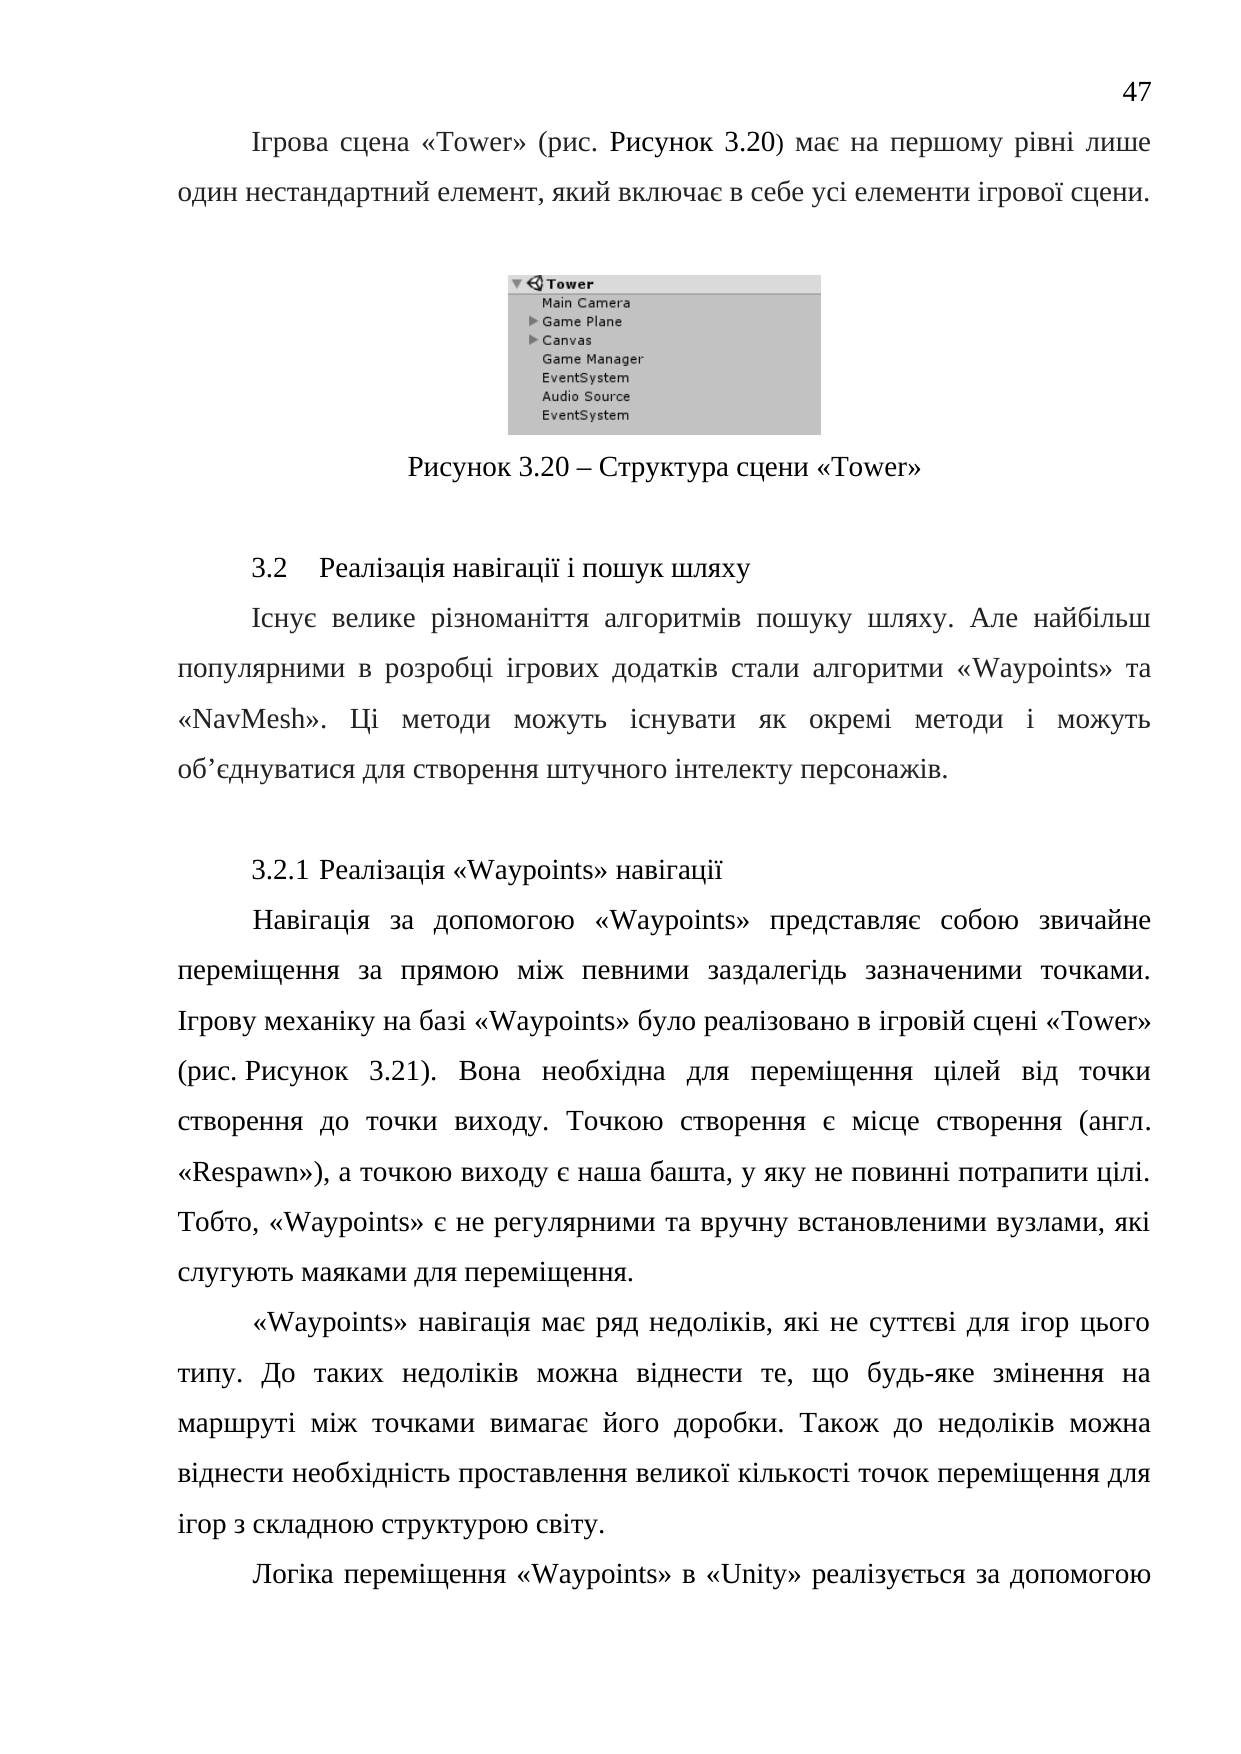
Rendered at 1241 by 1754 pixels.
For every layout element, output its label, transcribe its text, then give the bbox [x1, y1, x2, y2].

text Існує велике різноманіття алгоритмів пошуку шляху. Але найбільш популярними в розробці ігрових додатків стали алгоритми «Waypoints» та «NavMesh». Ці методи можуть існувати як окремі методи і можуть об’єднуватися для створення штучного інтелекту персонажів. [177, 600, 1152, 785]
subtitle Реалізація навігації і пошук шляху [251, 550, 1152, 583]
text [177, 1556, 1152, 1590]
subtitle Реалізація «Waypoints» навігації [251, 852, 1152, 885]
picture [507, 275, 821, 435]
text «Waypoints» навігація має ряд недоліків, які не суттєві для ігор цього типу. До таких недоліків можна віднести те, що будь-яке змінення на маршруті між точками вимагає його доробки. Також до недоліків можна віднести необхідність проставлення великої кількості точок переміщення для ігор з складною структурою світу. [177, 1304, 1152, 1539]
